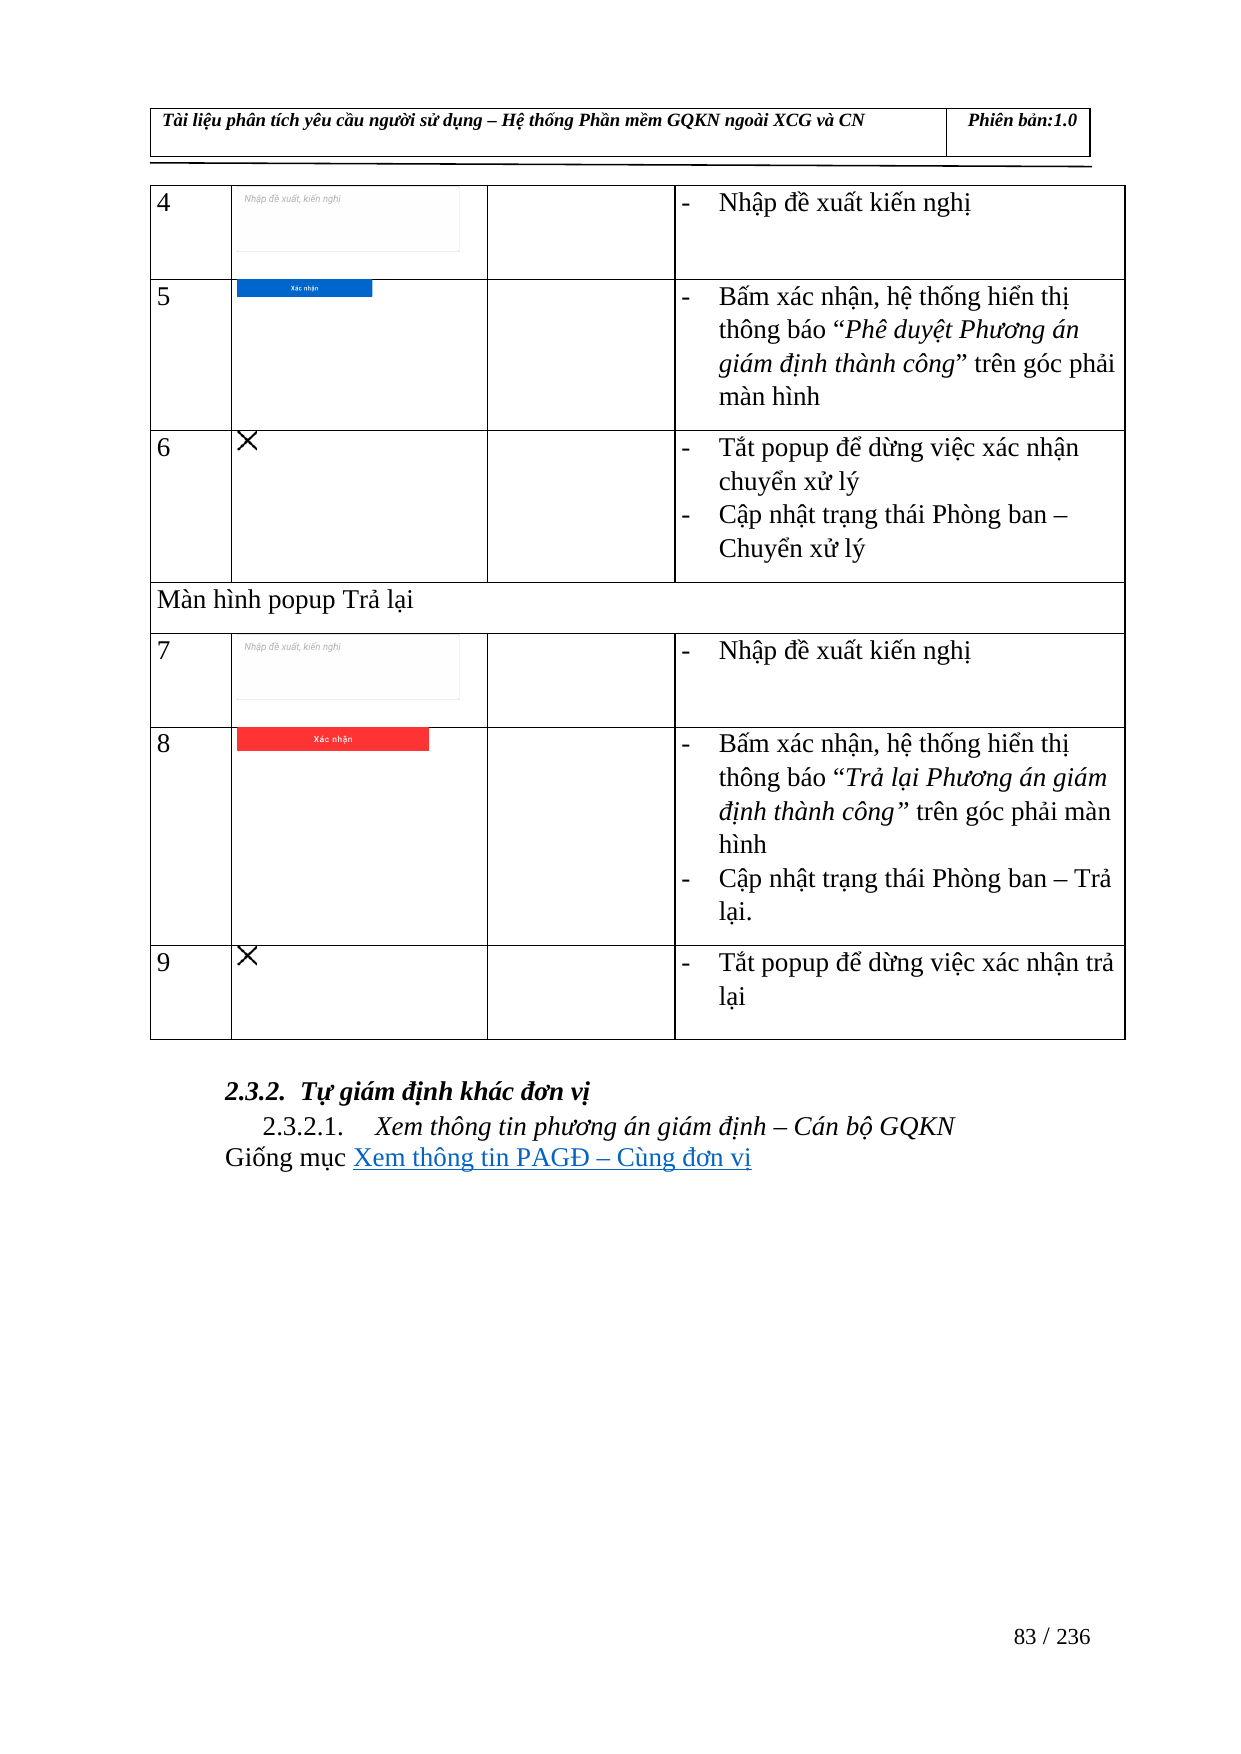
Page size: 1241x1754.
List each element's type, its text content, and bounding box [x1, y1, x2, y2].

table_cell Màn hình popup Trả lại [151, 583, 1124, 633]
table_cell Tắt popup để dừng việc xác nhận trả lại [676, 946, 1124, 1039]
table_cell Bấm xác nhận, hệ thống hiển thị thông báo “Trả lại Phương án giám định thành công” trên góc phải màn hình Cập nhật trạng thái Phòng ban – Trả lại. [676, 728, 1124, 945]
table_cell 5 [151, 280, 231, 430]
text Giống mục Xem thông tin PAGĐ – Cùng đơn vị [225, 1141, 1090, 1173]
picture [236, 431, 257, 451]
table_cell 6 [151, 431, 231, 582]
table_cell [488, 634, 674, 727]
subtitle Tự giám định khác đơn vị [225, 1075, 1090, 1106]
picture [237, 727, 430, 751]
subtitle Xem thông tin phương án giám định – Cán bộ GQKN [262, 1110, 1090, 1141]
picture [236, 946, 257, 966]
table_cell 4 [151, 186, 231, 279]
picture [237, 186, 460, 252]
table_cell [232, 728, 487, 945]
table_cell Bấm xác nhận, hệ thống hiển thị thông báo “Phê duyệt Phương án giám định thành công” trên góc phải màn hình [676, 280, 1124, 430]
table_cell [232, 280, 487, 430]
table_cell Nhập đề xuất kiến nghị [676, 634, 1124, 727]
table_cell [488, 728, 674, 945]
table_cell [488, 946, 674, 1039]
table_cell 8 [151, 728, 231, 945]
table_cell 7 [151, 634, 231, 727]
picture [237, 279, 373, 297]
table_cell [488, 431, 674, 582]
table_cell Tắt popup để dừng việc xác nhận chuyển xử lý Cập nhật trạng thái Phòng ban – Chuyển xử lý [676, 431, 1124, 582]
table_cell [488, 280, 674, 430]
table_cell [232, 946, 487, 1039]
table_cell 9 [151, 946, 231, 1039]
table_cell [232, 431, 487, 582]
table_cell [488, 186, 674, 279]
table_cell [232, 186, 487, 279]
table_cell Nhập đề xuất kiến nghị [676, 186, 1124, 279]
table_cell [232, 634, 487, 727]
picture [237, 634, 460, 700]
